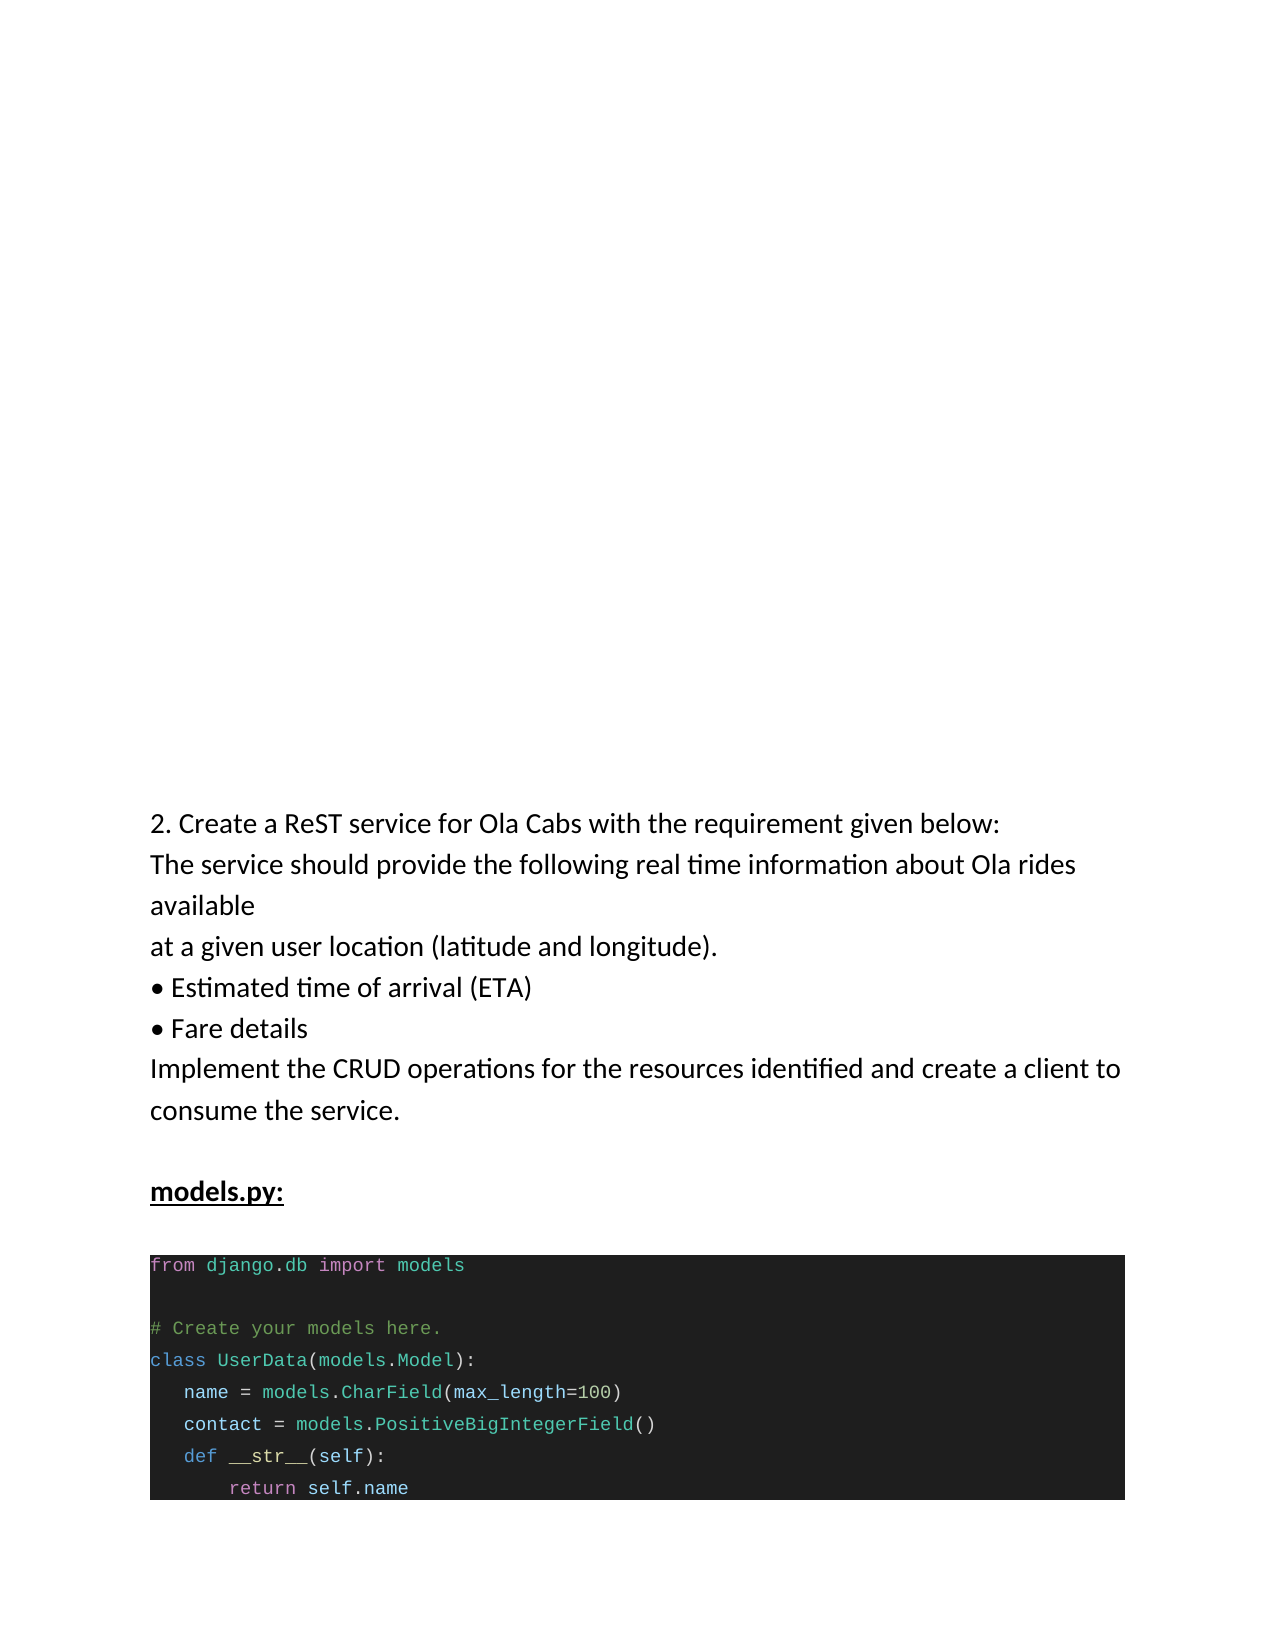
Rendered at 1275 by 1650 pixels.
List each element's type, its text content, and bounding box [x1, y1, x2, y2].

text # Create your models here. [150, 1319, 1125, 1340]
text 2. Create a ReST service for Ola Cabs with the requirement given below: [150, 805, 1125, 841]
text from django.db import models [150, 1255, 1125, 1277]
text • Fare details [150, 1010, 1125, 1045]
text The service should provide the following real time information about Ola rides available [150, 846, 1125, 922]
text models.py: [150, 1173, 1125, 1209]
text • Estimated time of arrival (ETA) [150, 969, 1125, 1004]
text return self.name [150, 1478, 1125, 1500]
text def __str__(self): [150, 1447, 1125, 1468]
text contact = models.PositiveBigIntegerField() [150, 1415, 1125, 1436]
text Implement the CRUD operations for the resources identified and create a client to consume the service. [150, 1051, 1125, 1127]
text at a given user location (latitude and longitude). [150, 928, 1125, 963]
text name = models.CharField(max_length=100) [150, 1383, 1125, 1404]
text class UserData(models.Model): [150, 1351, 1125, 1372]
